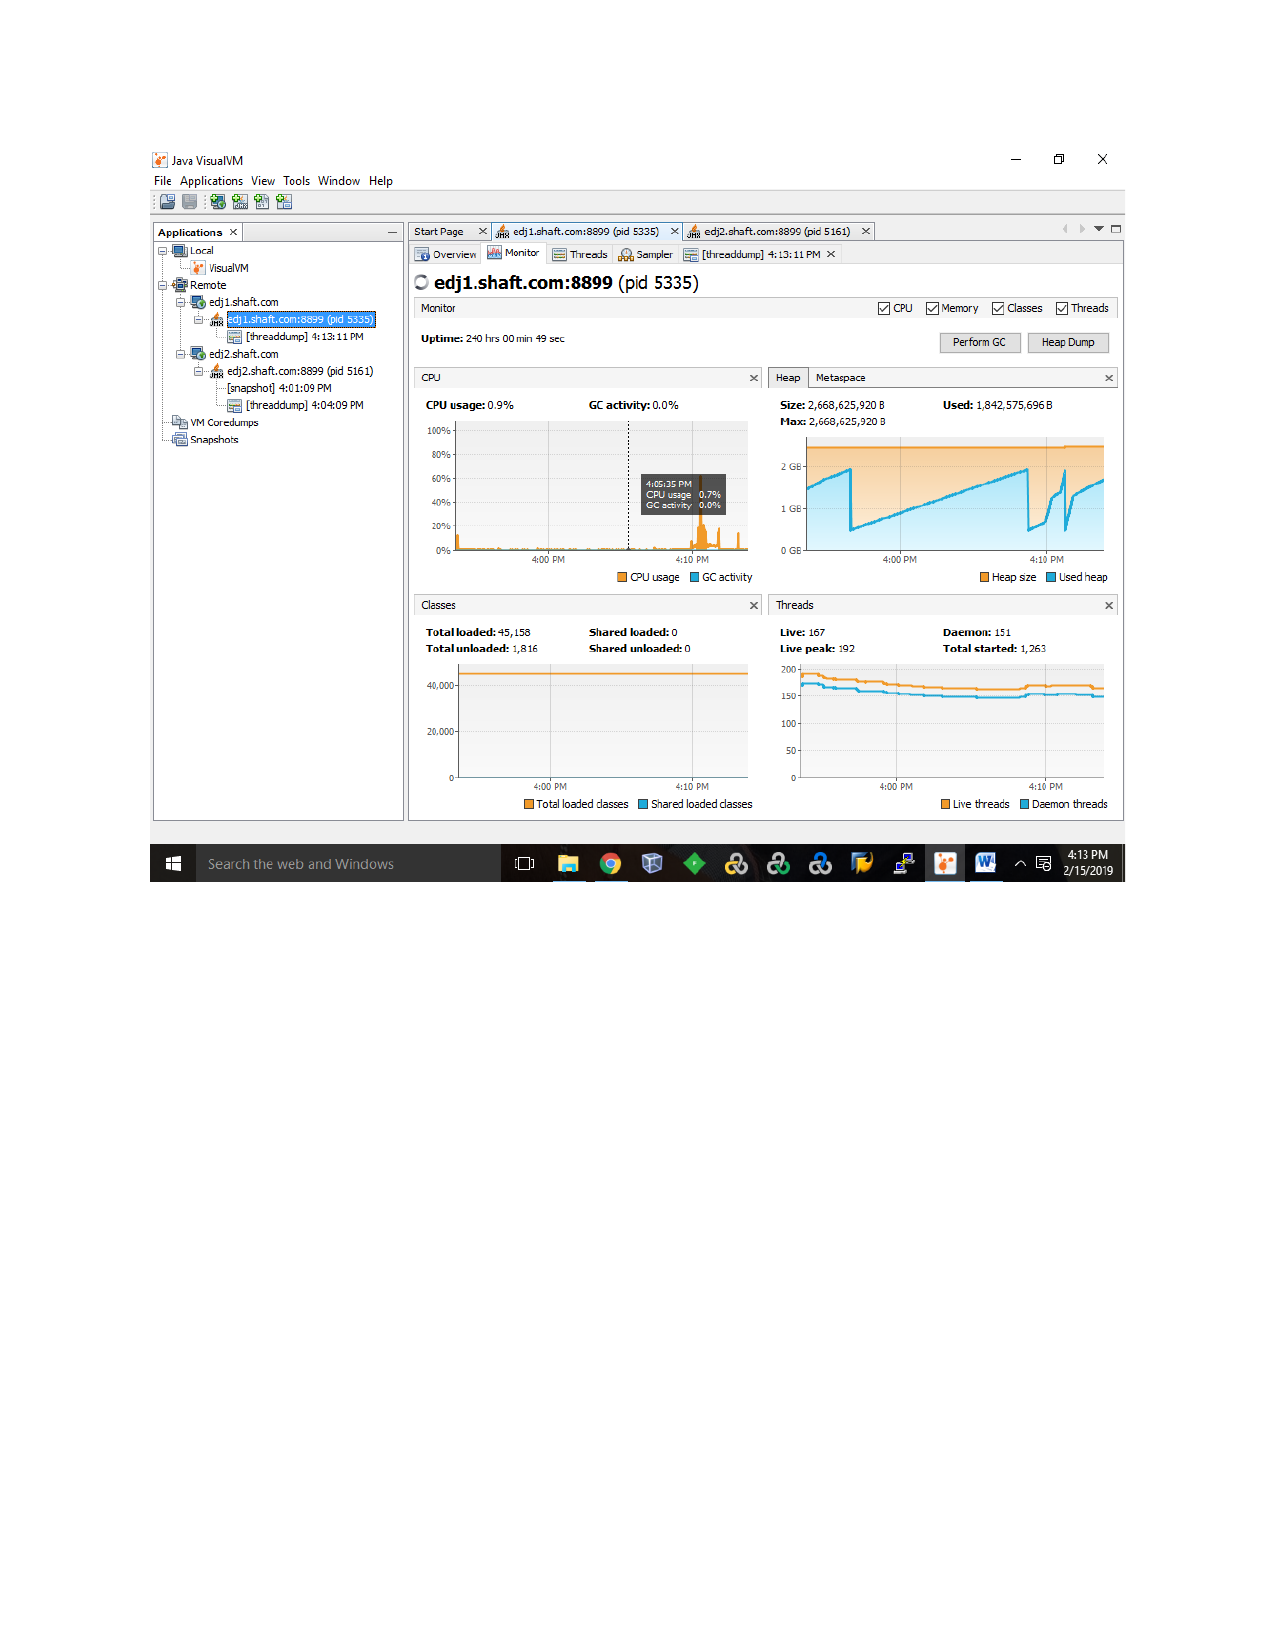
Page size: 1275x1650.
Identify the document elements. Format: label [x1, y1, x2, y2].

picture [150, 150, 1125, 882]
